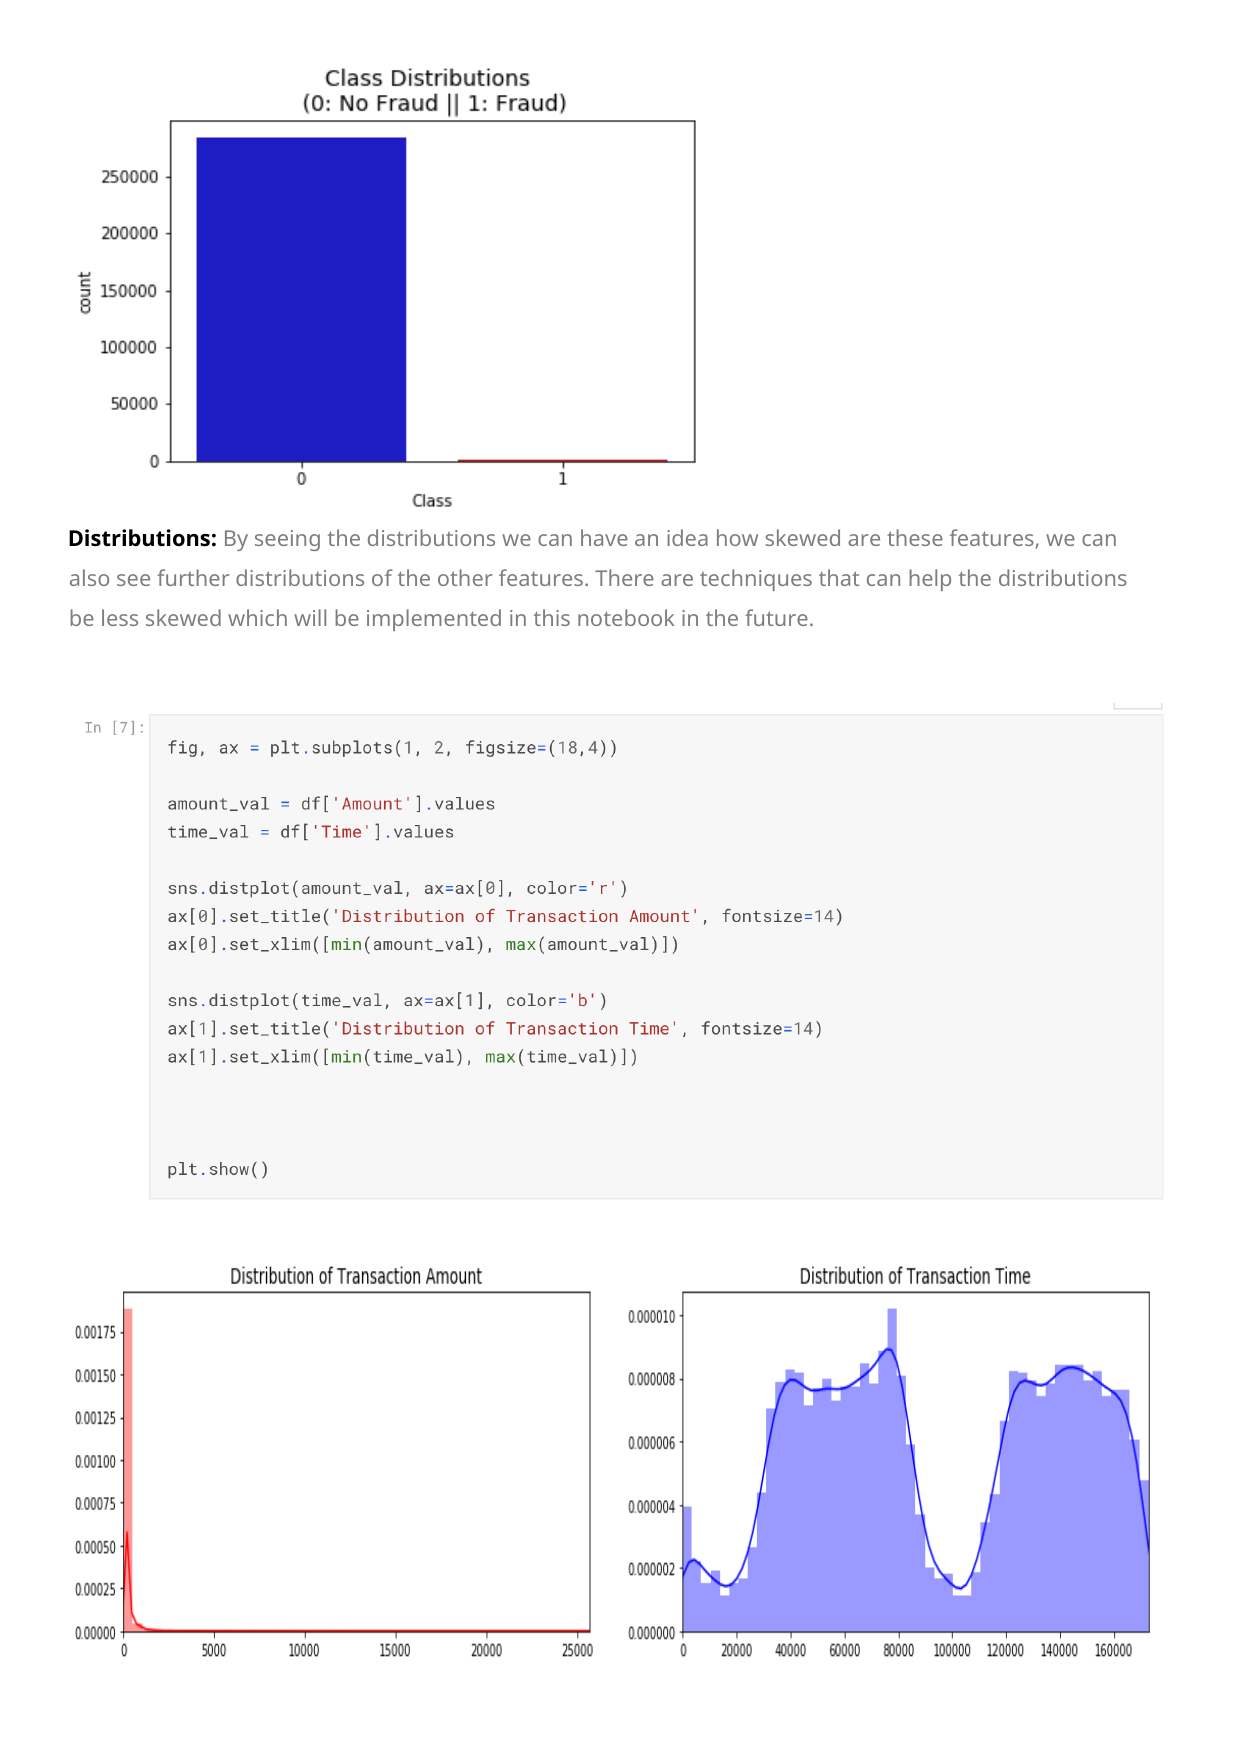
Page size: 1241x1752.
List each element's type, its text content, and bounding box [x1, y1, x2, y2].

picture [67, 58, 710, 521]
text Distributions: By seeing the distributions we can have an idea how skewed are these features, we can also see further distributions of the other features. There are techniques that can help the distributions be less skewed which will be implemented in this notebook in the future. [68, 523, 1146, 633]
picture [67, 703, 1178, 1221]
picture [67, 1256, 1159, 1669]
